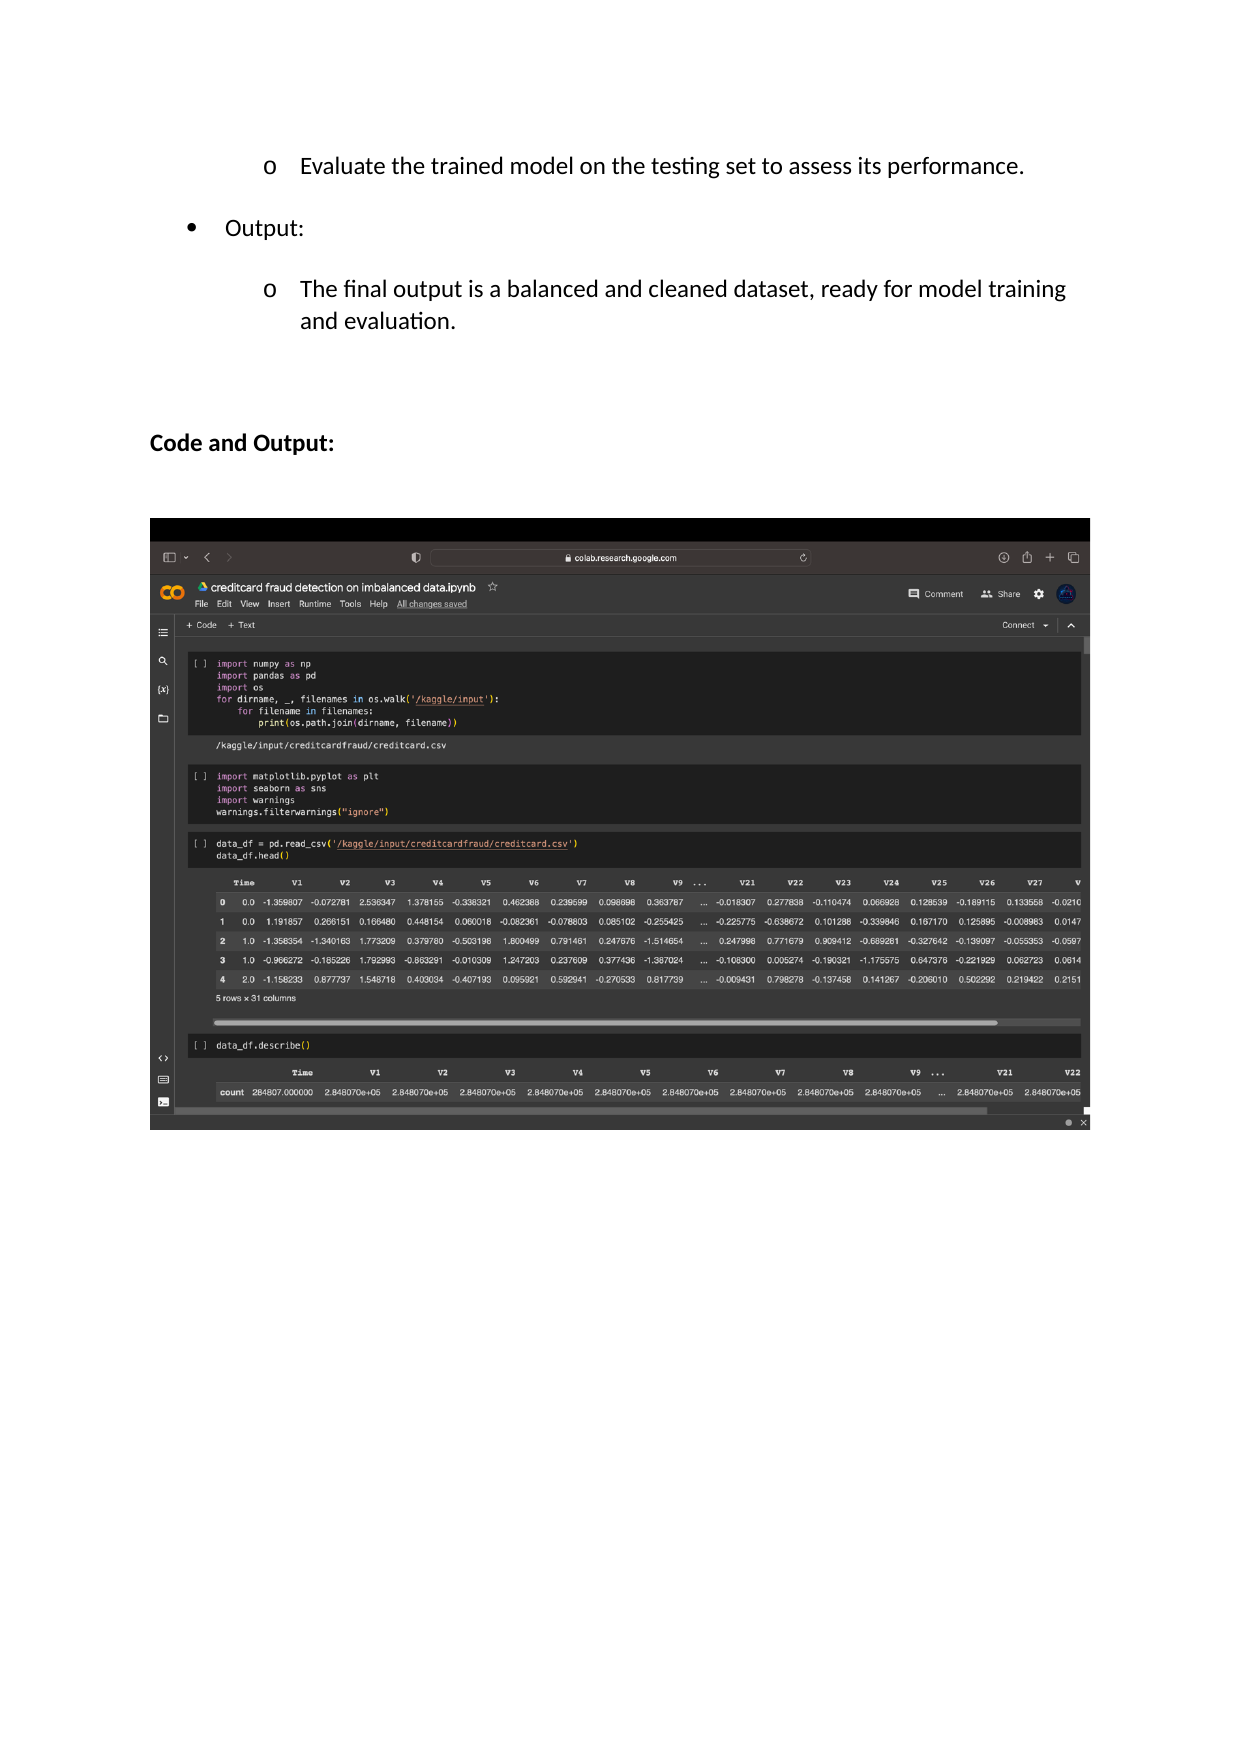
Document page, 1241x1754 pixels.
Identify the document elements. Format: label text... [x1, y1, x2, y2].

list The final output is a balanced and cleaned dataset, ready for model training and evaluation. [262, 273, 1090, 336]
list Evaluate the trained model on the testing set to assess its performance. [262, 150, 1090, 182]
picture [150, 518, 1091, 1130]
text Code and Output: [150, 427, 1090, 458]
list Output: [187, 212, 1090, 243]
